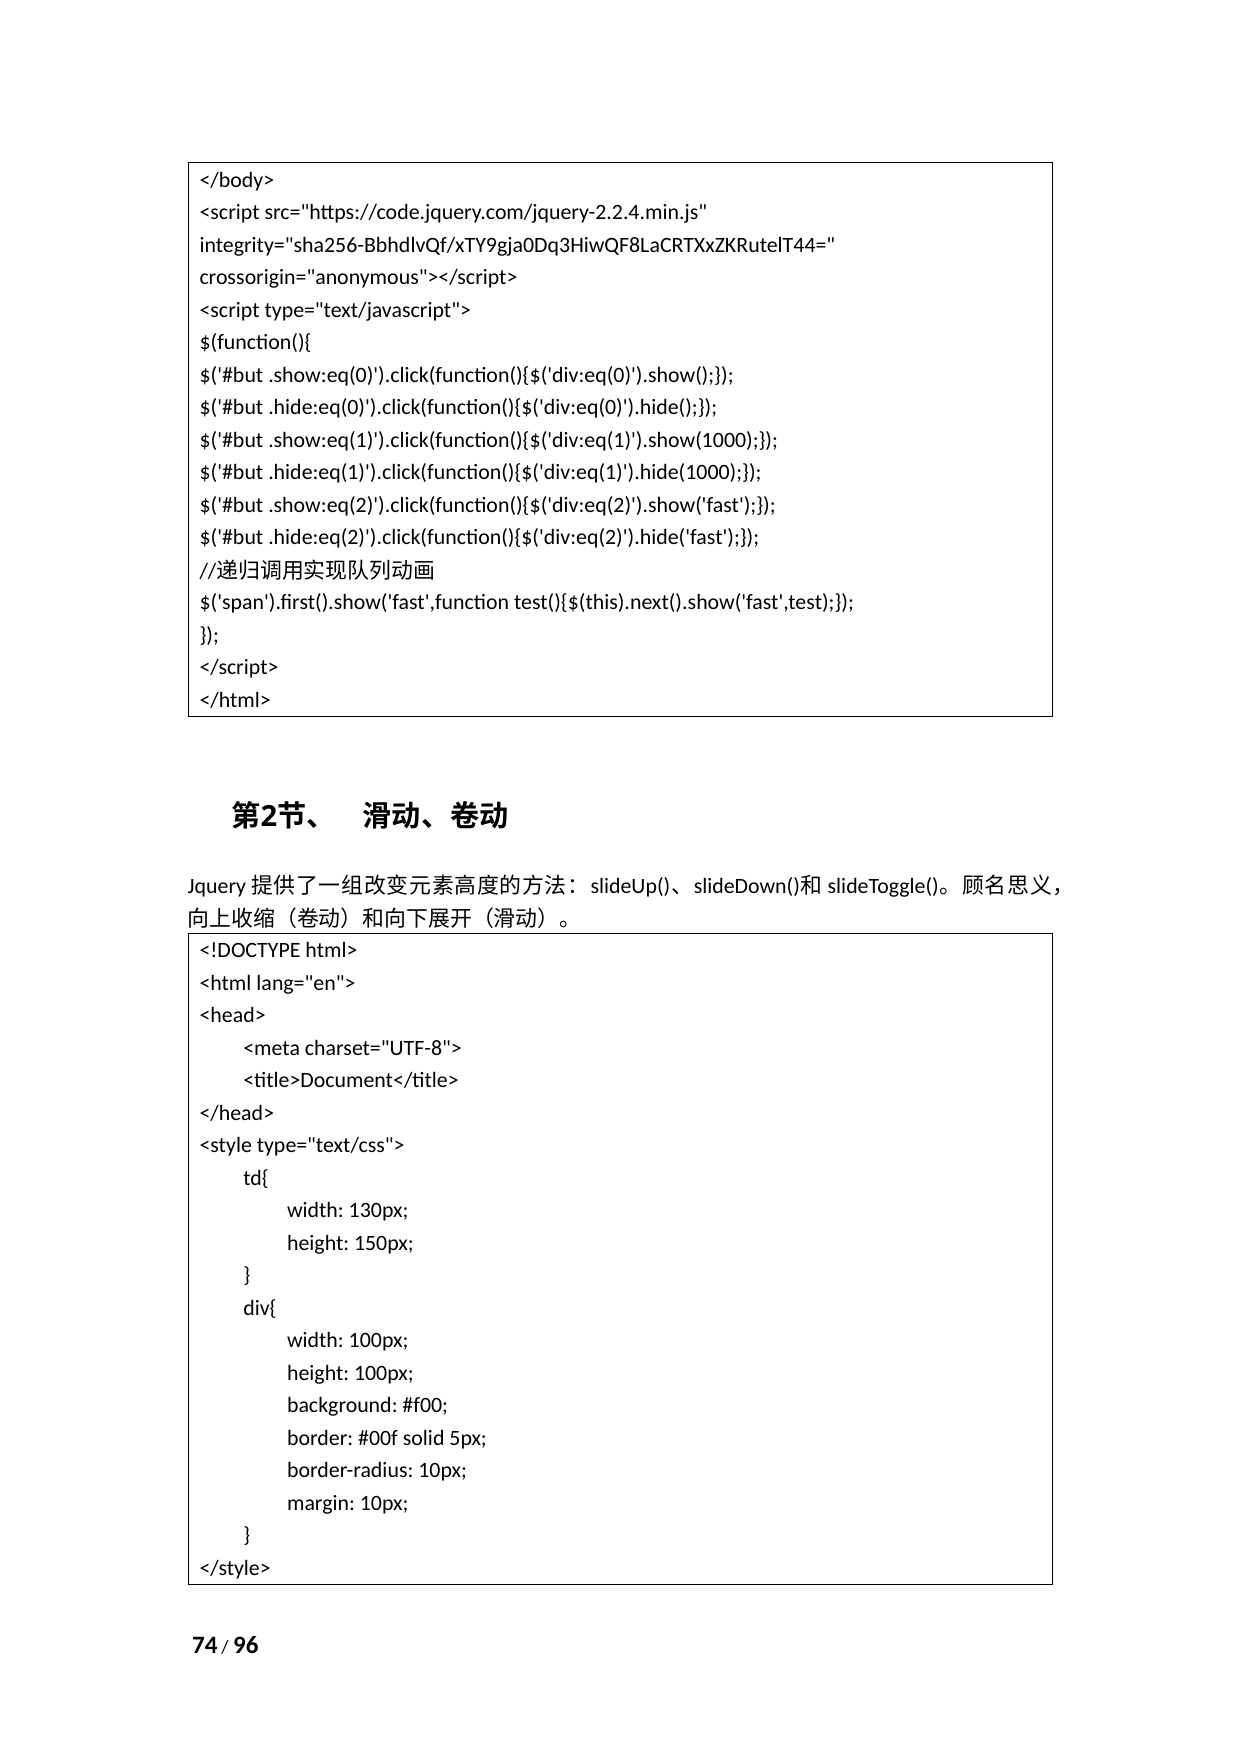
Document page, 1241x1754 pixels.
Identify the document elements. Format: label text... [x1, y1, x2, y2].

text Jquery提供了一组改变元素高度的方法：slideUp()、slideDown()和slideToggle()。顾名思义，向上收缩（卷动）和向下展开（滑动）。 [187, 868, 1053, 933]
subtitle 滑动、卷动 [231, 782, 1053, 847]
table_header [189, 163, 1052, 716]
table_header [189, 934, 1052, 1584]
